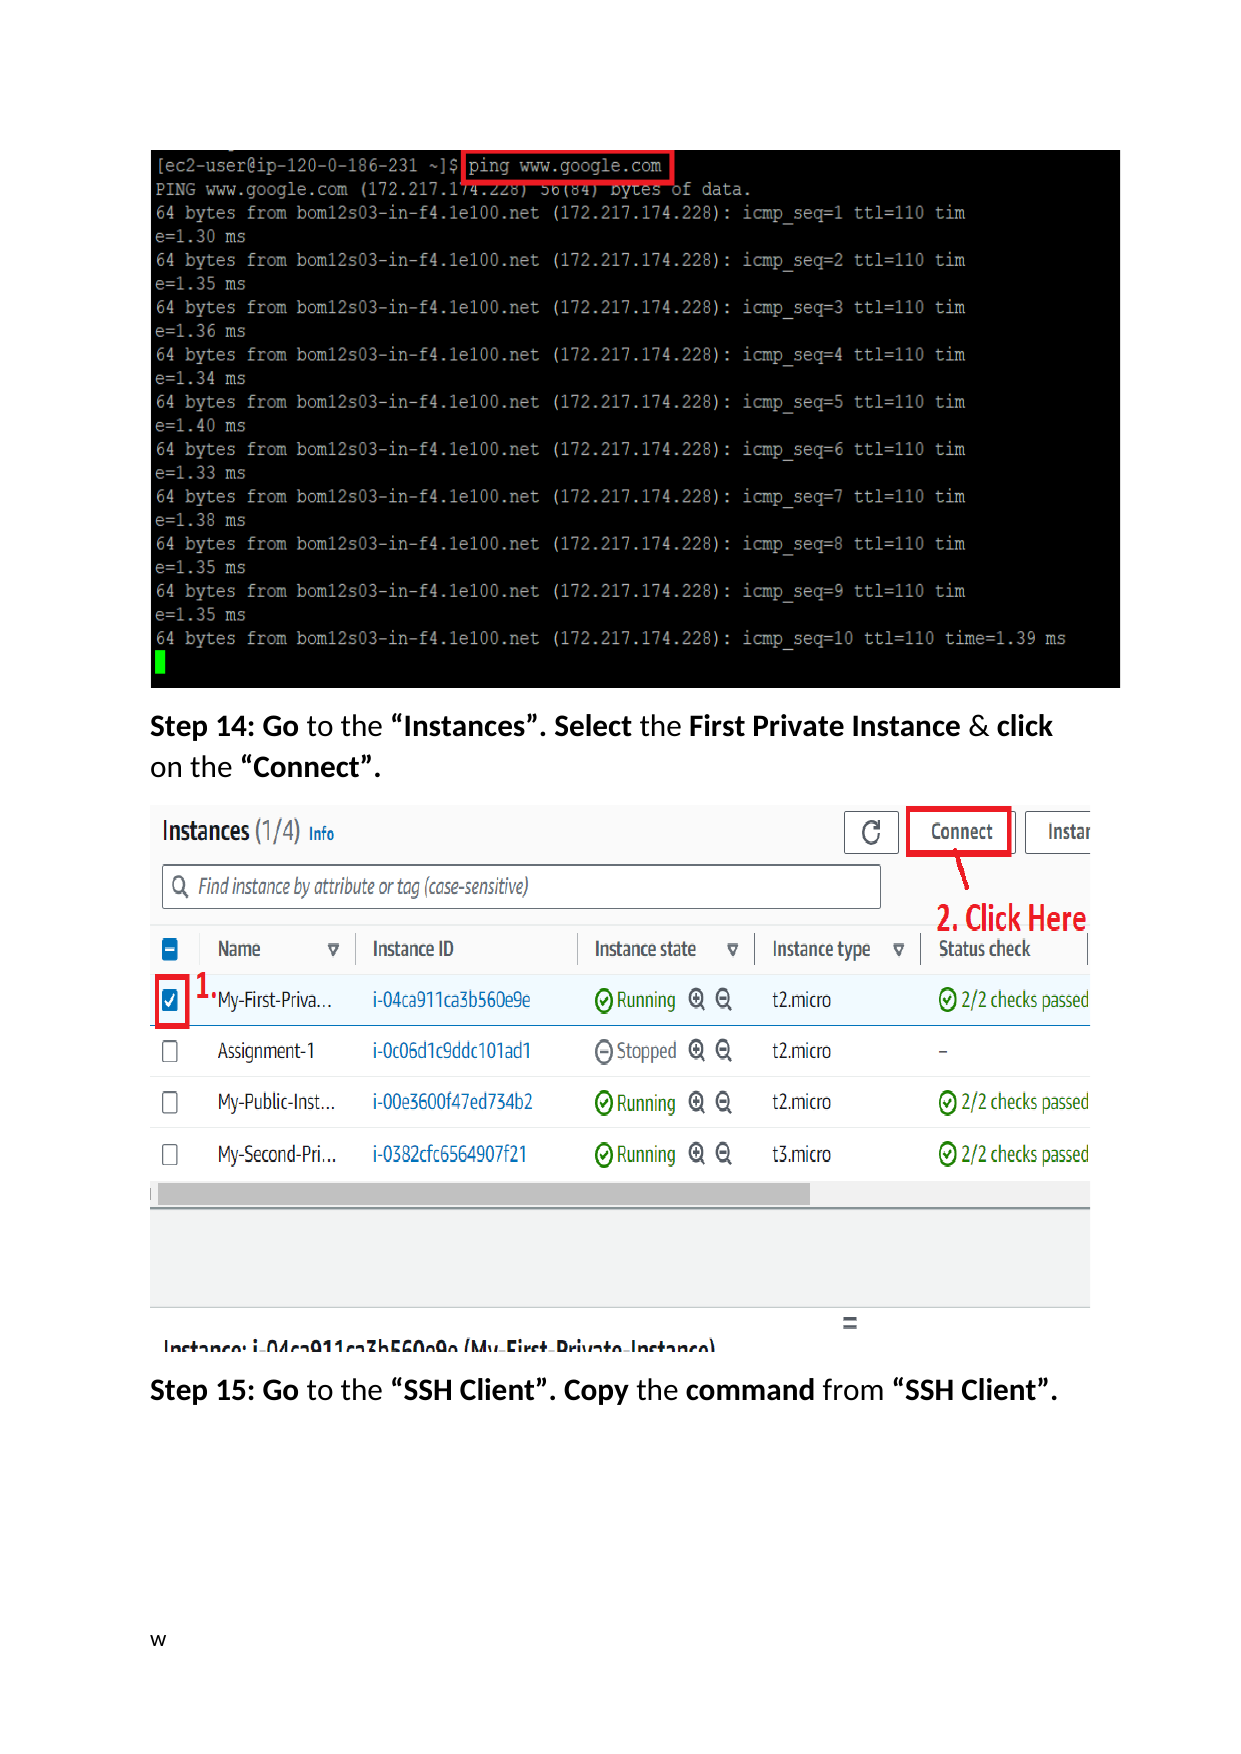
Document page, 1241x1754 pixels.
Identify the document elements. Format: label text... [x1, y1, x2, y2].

picture [150, 150, 1121, 688]
picture [150, 805, 1091, 1352]
text Step 14: Go to the “Instances”. Select the First Private Instance & click on the “Connect”. [150, 706, 1090, 786]
text Step 15: Go to the “SSH Client”. Copy the command from “SSH Client”. [150, 1370, 1090, 1408]
